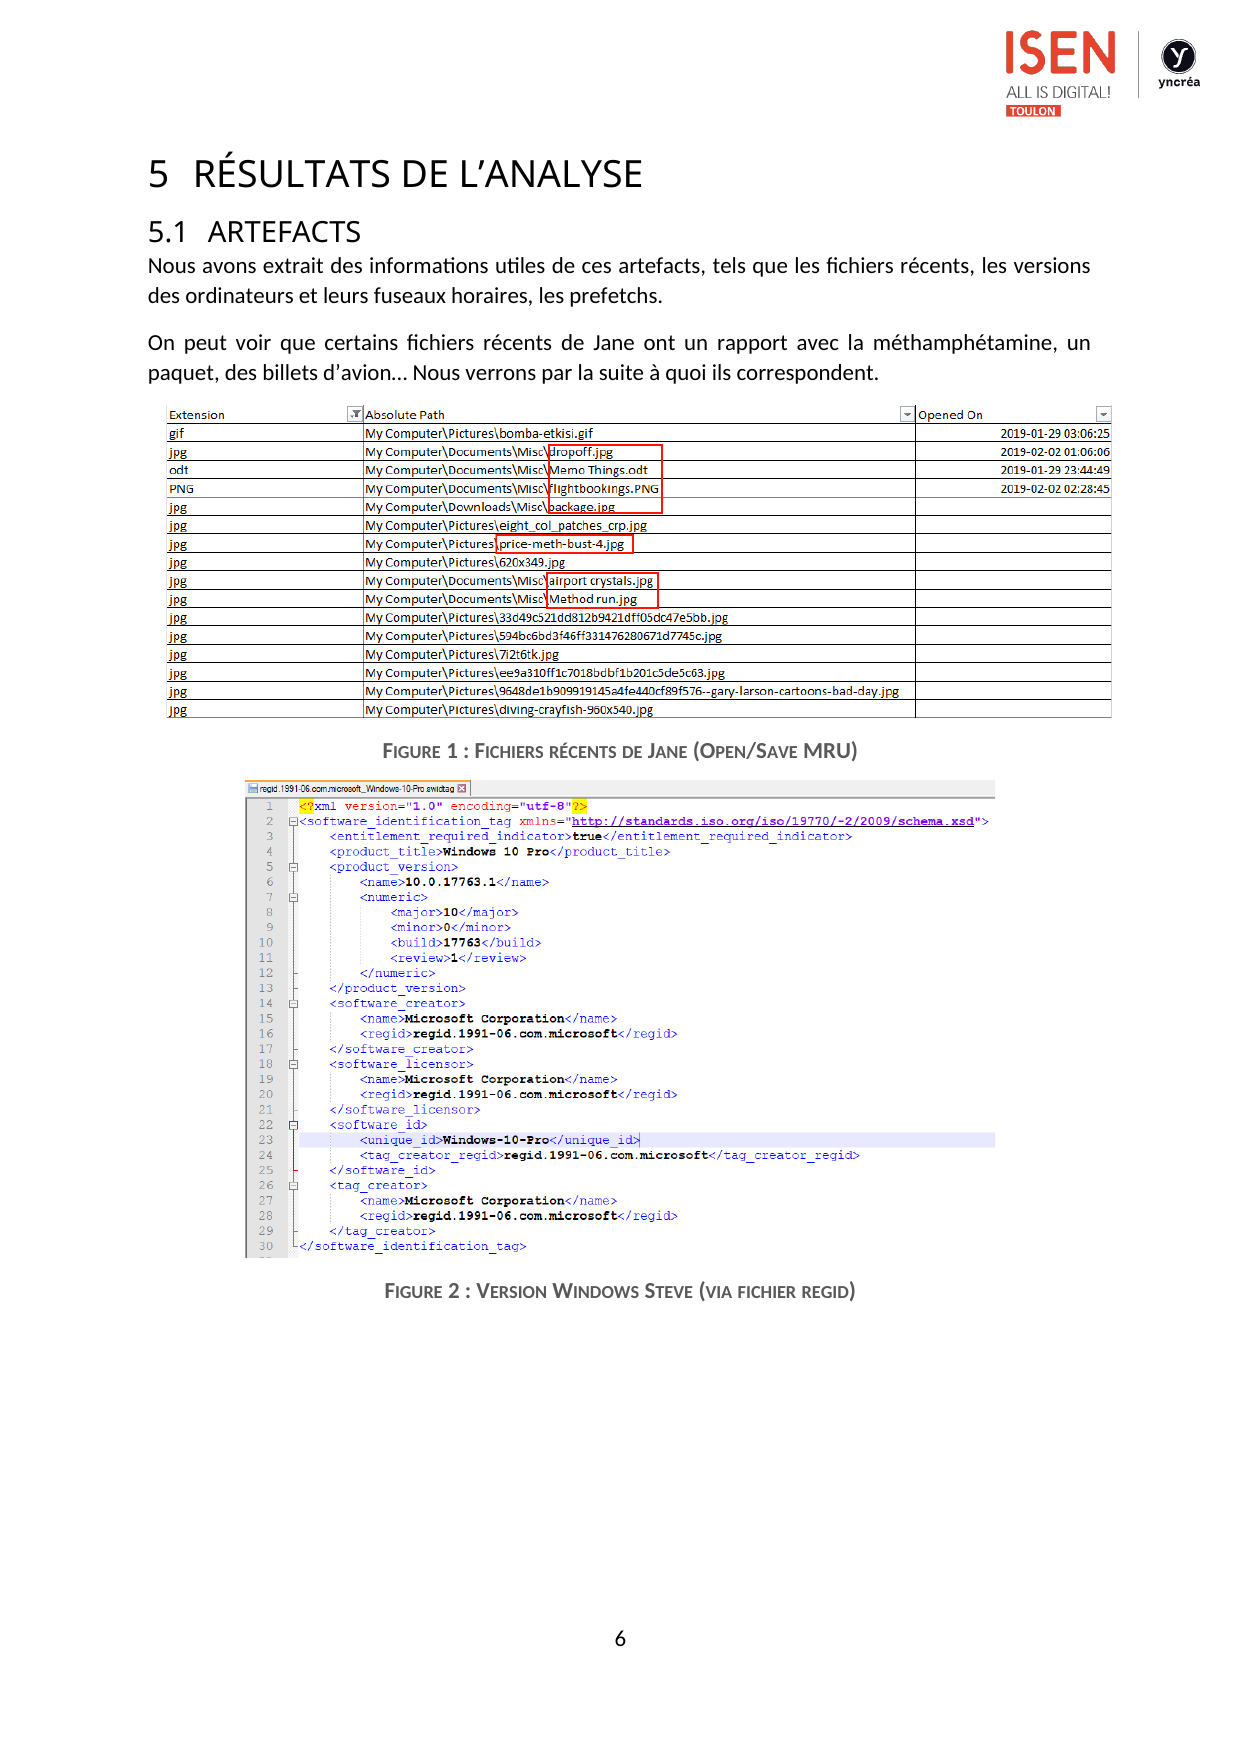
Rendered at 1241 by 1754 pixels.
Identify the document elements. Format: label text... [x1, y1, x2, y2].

text Nous avons extrait des informations utiles de ces artefacts, tels que les fichiers récents, les versions des ordinateurs et leurs fuseaux horaires, les prefetchs. [148, 251, 1093, 309]
text Figure 2 : Version Windows Steve (via fichier regid) [148, 1276, 1093, 1304]
text On peut voir que certains fichiers récents de Jane ont un rapport avec la méthamphétamine, un paquet, des billets d’avion… Nous verrons par la suite à quoi ils correspondent. [148, 328, 1093, 386]
picture [986, 17, 1221, 130]
subtitle Résultats de l’analyse [148, 148, 1093, 199]
text Figure 1 : Fichiers récents de Jane (Open/Save MRU) [148, 736, 1093, 764]
subtitle Artefacts [148, 211, 1093, 251]
